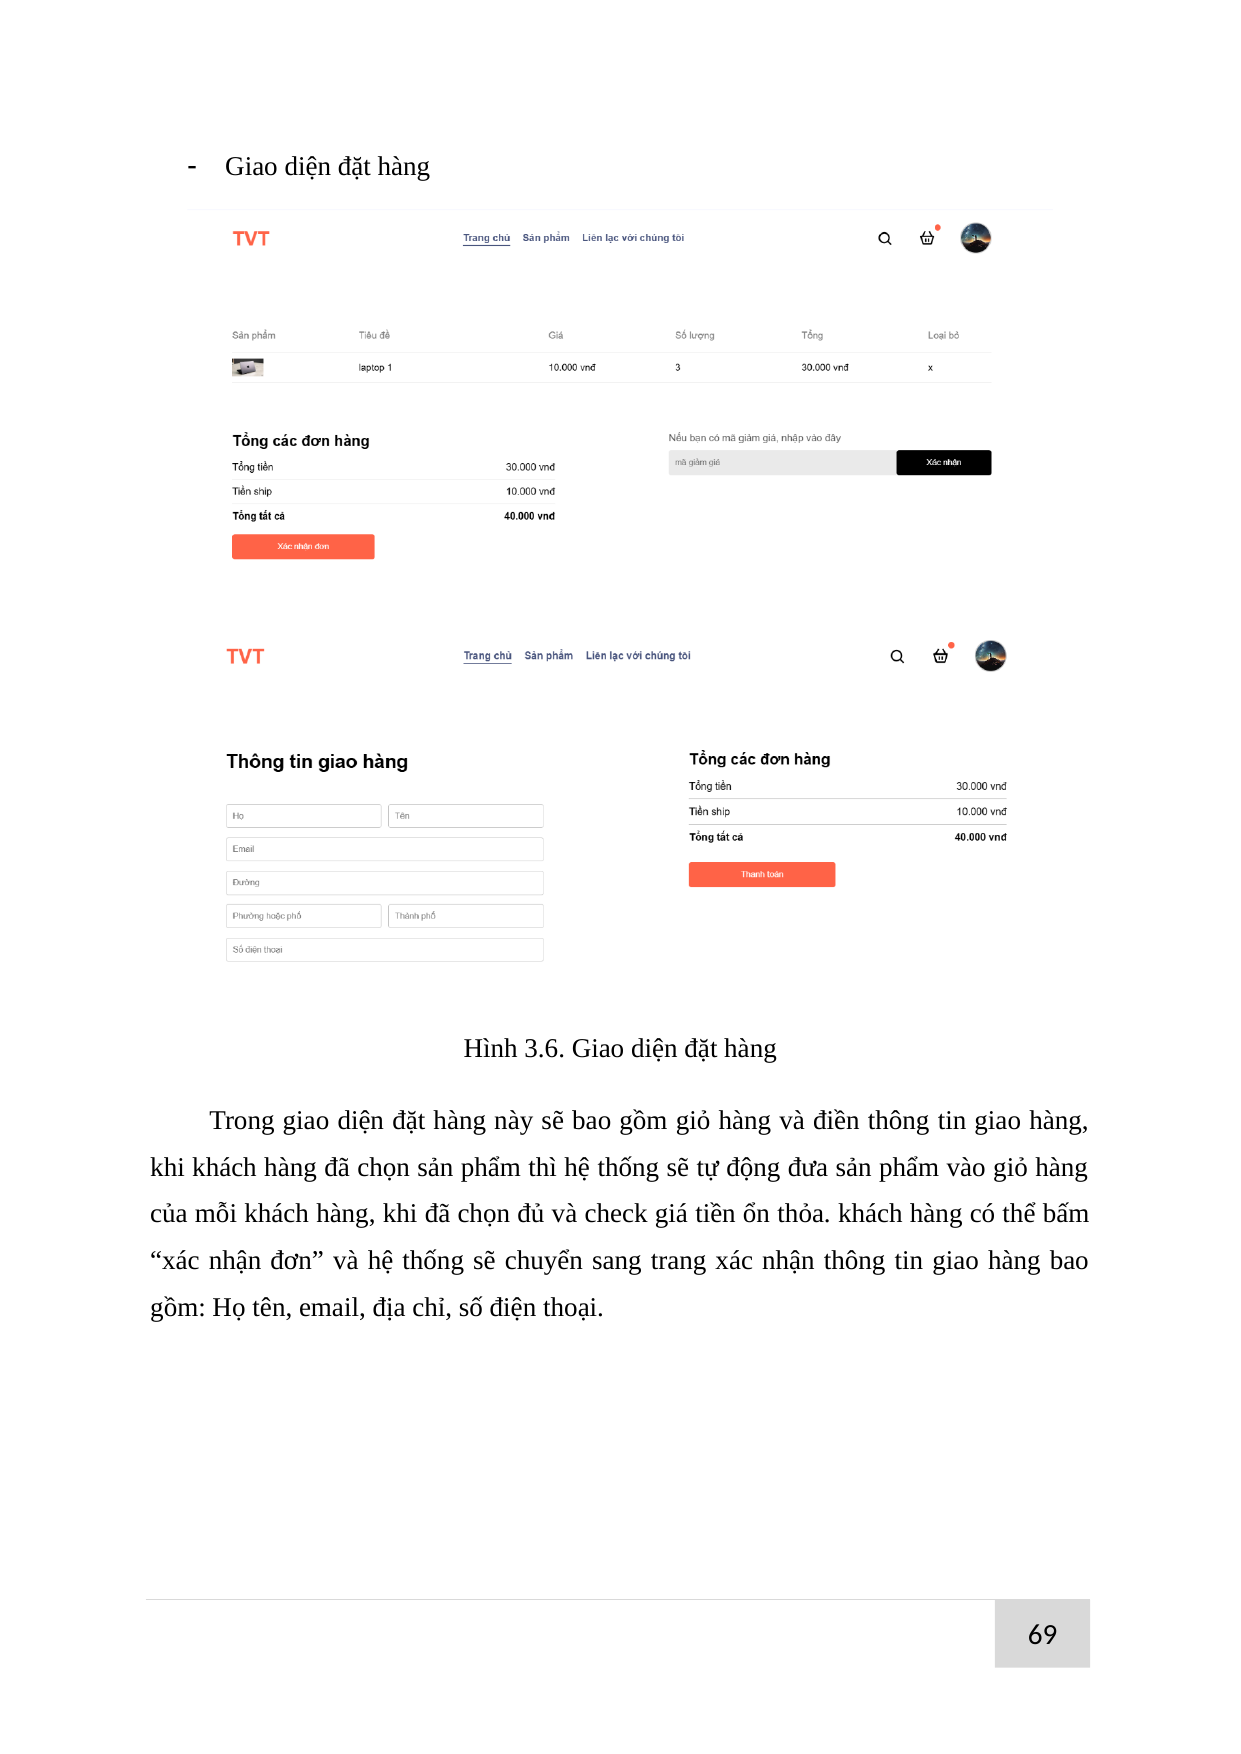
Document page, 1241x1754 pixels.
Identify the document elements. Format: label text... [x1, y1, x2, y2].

text Giao diện đặt hàng [150, 150, 1090, 181]
picture [187, 209, 1053, 604]
text Trong giao diện đặt hàng này sẽ bao gồm giỏ hàng và điền thông tin giao hàng, khi khách hàng đã chọn sản phẩm thì hệ thống sẽ tự động đưa sản phẩm vào giỏ hàng của mỗi khách hàng, khi đã chọn đủ và check giá tiền ổn thỏa. khách hàng có thể bấm “xác nhận đơn” và hệ thống sẽ chuyển sang trang xác nhận thông tin giao hàng bao gồm: Họ tên, email, địa chỉ, số điện thoại. [150, 1104, 1090, 1322]
text Hình 3.6. Giao diện đặt hàng [150, 1032, 1090, 1063]
picture [183, 629, 1057, 994]
